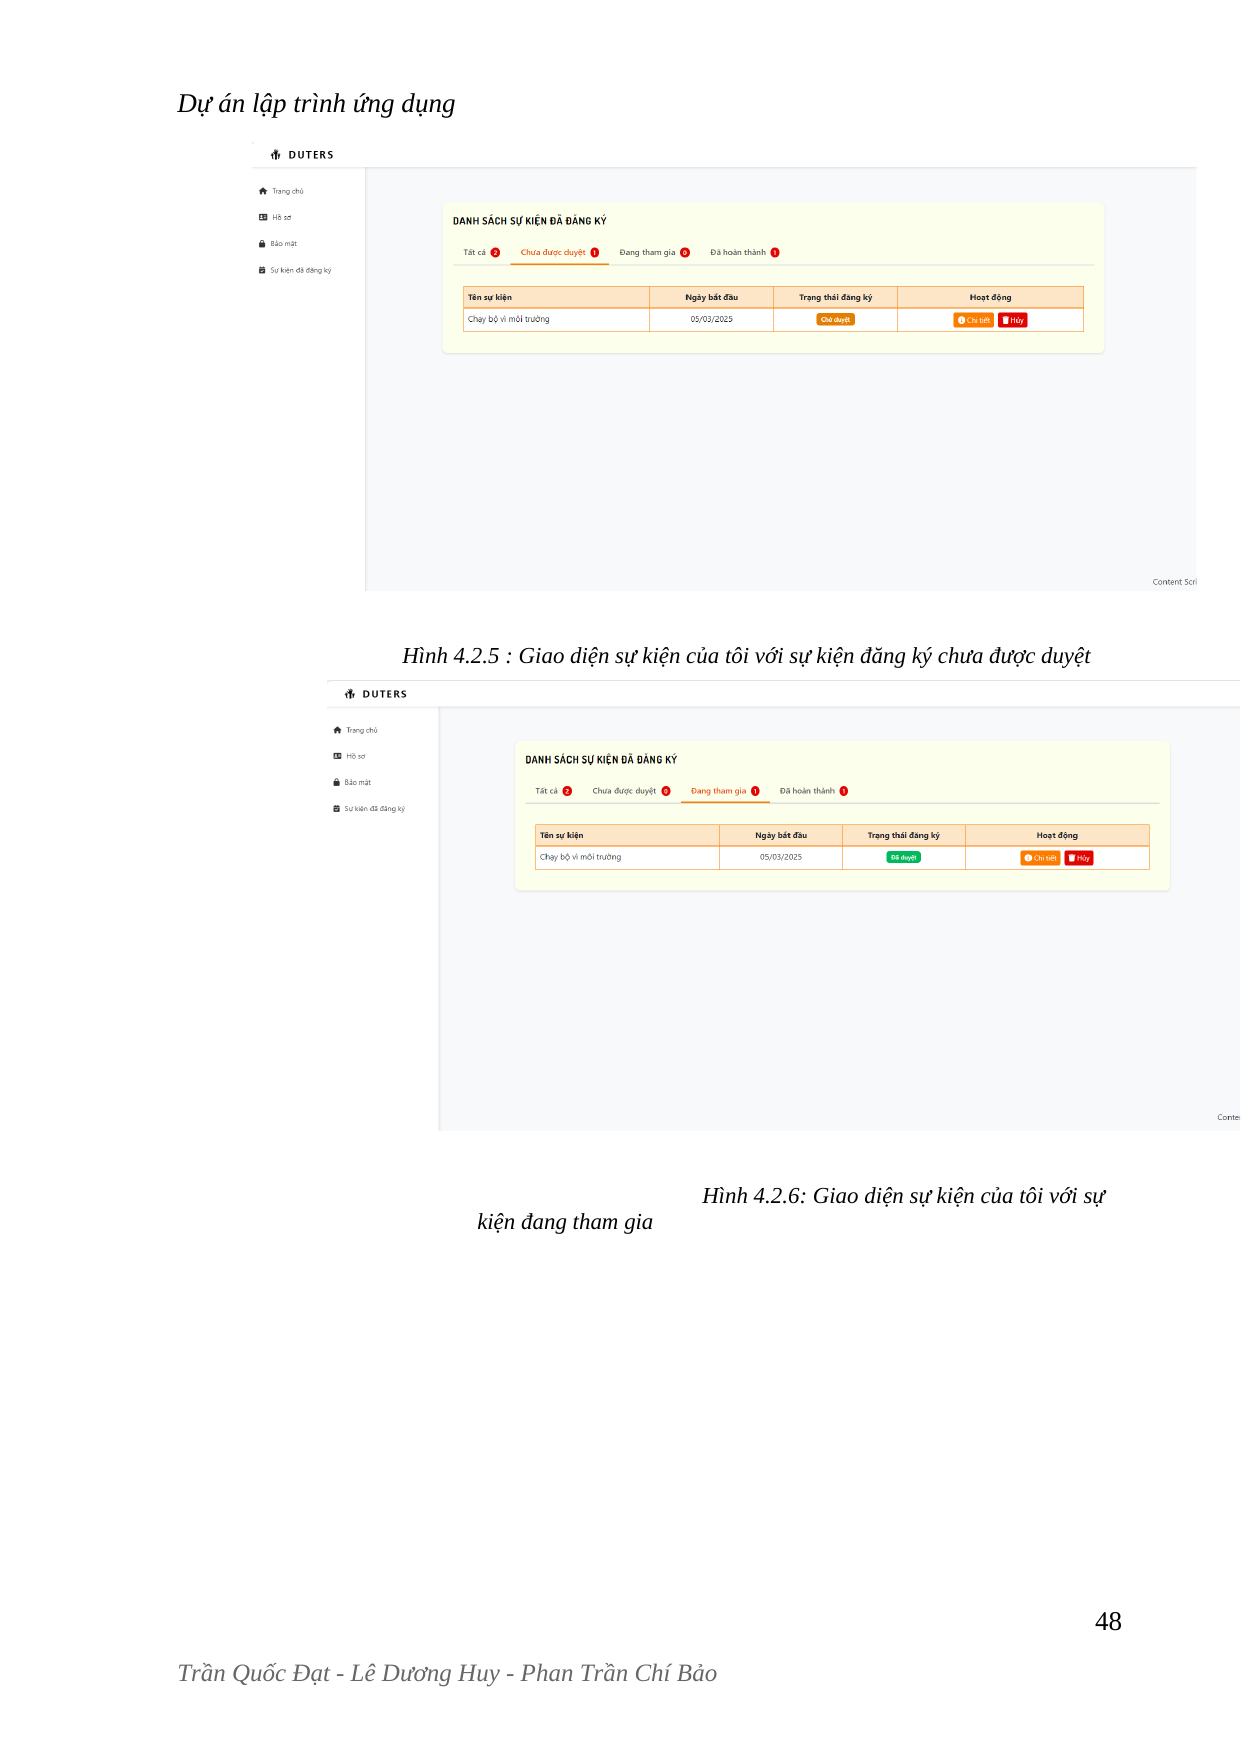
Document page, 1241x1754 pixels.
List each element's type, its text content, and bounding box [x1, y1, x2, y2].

subtitle Hình 4.2.6: Giao diện sự kiện của tôi với sự kiện đang tham gia [477, 1182, 1122, 1235]
picture [252, 142, 1197, 591]
picture [327, 680, 1241, 1131]
subtitle Hình 4.2.5 : Giao diện sự kiện của tôi với sự kiện đăng ký chưa được duyệt [327, 642, 1122, 668]
